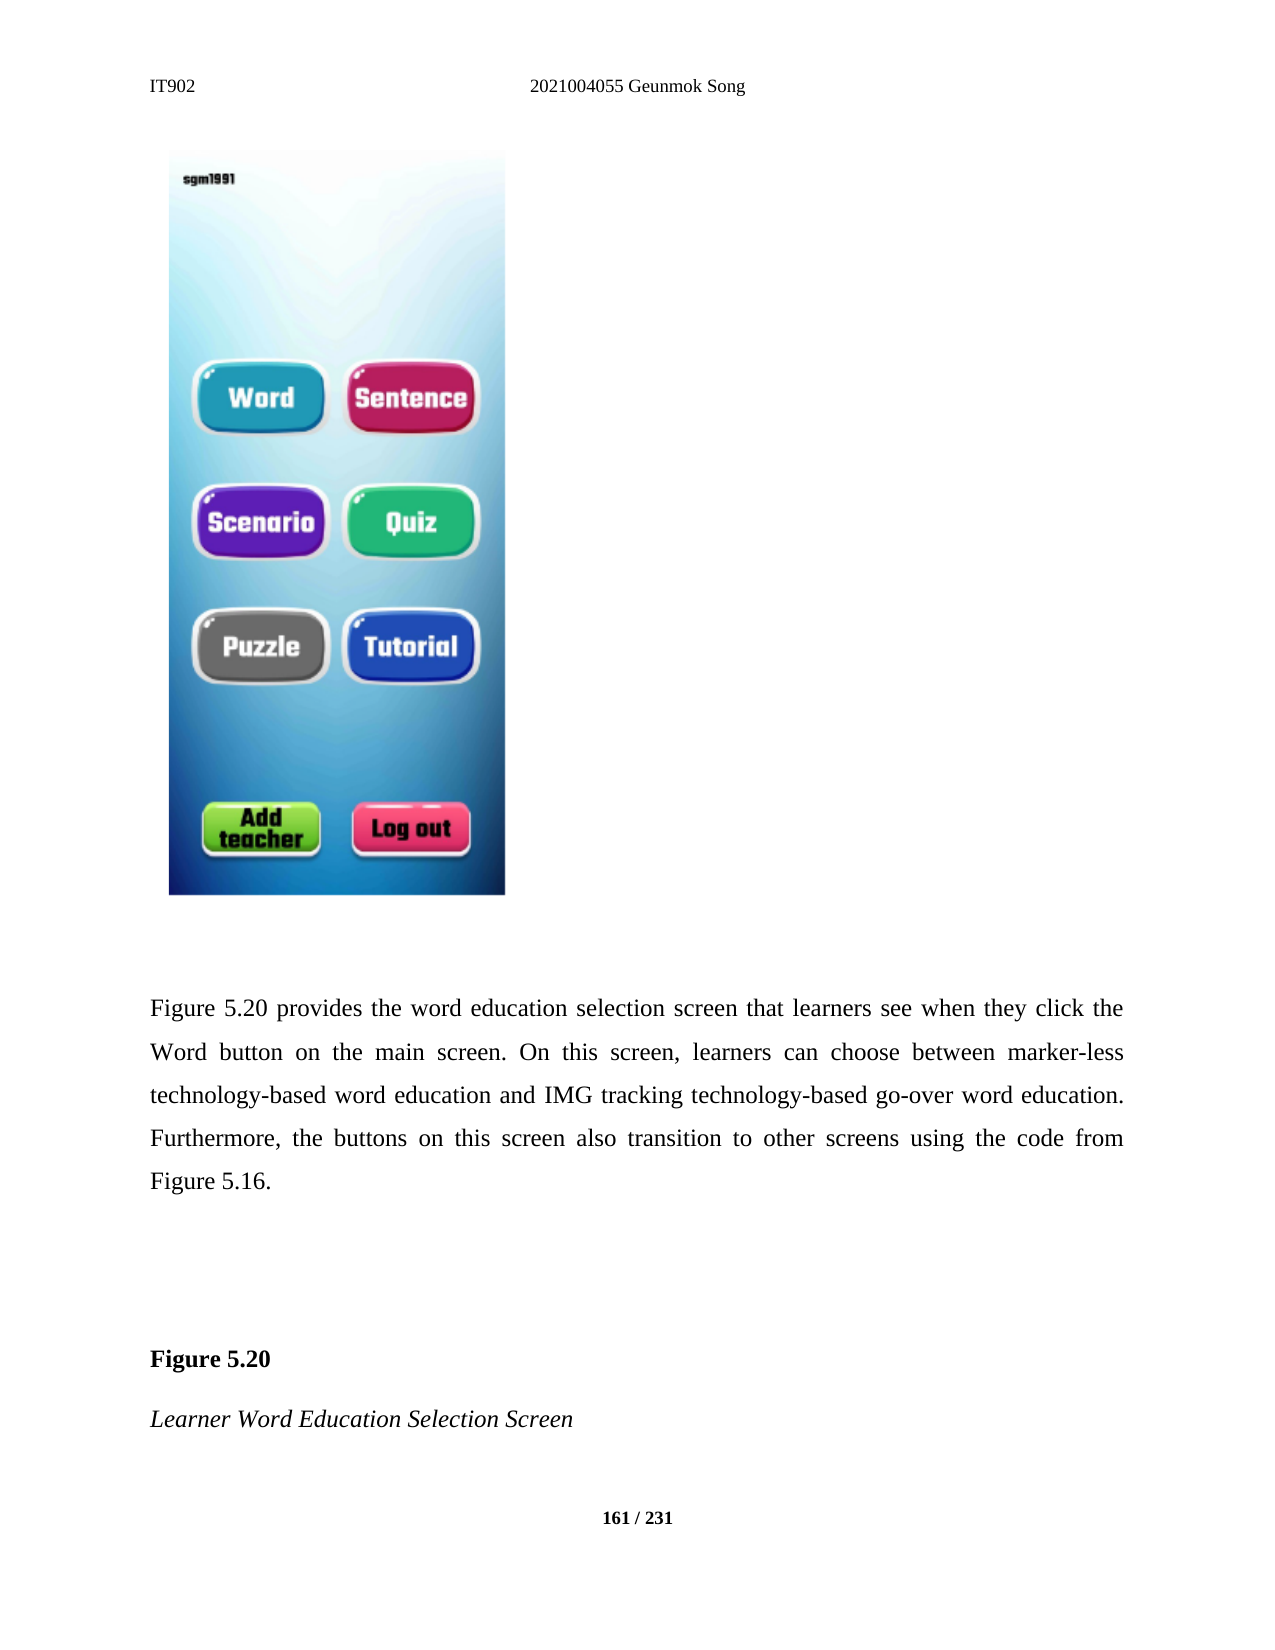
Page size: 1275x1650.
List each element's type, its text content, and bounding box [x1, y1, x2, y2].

text Figure 5.20 provides the word education selection screen that learners see when they click the Word button on the main screen. On this screen, learners can choose between marker-less technology-based word education and IMG tracking technology-based go-over word education. Furthermore, the buttons on this screen also transition to other screens using the code from Figure 5.16. [150, 993, 1125, 1195]
text Figure 5.20 [150, 1344, 1125, 1373]
text Learner Word Education Selection Screen [150, 1404, 1125, 1433]
